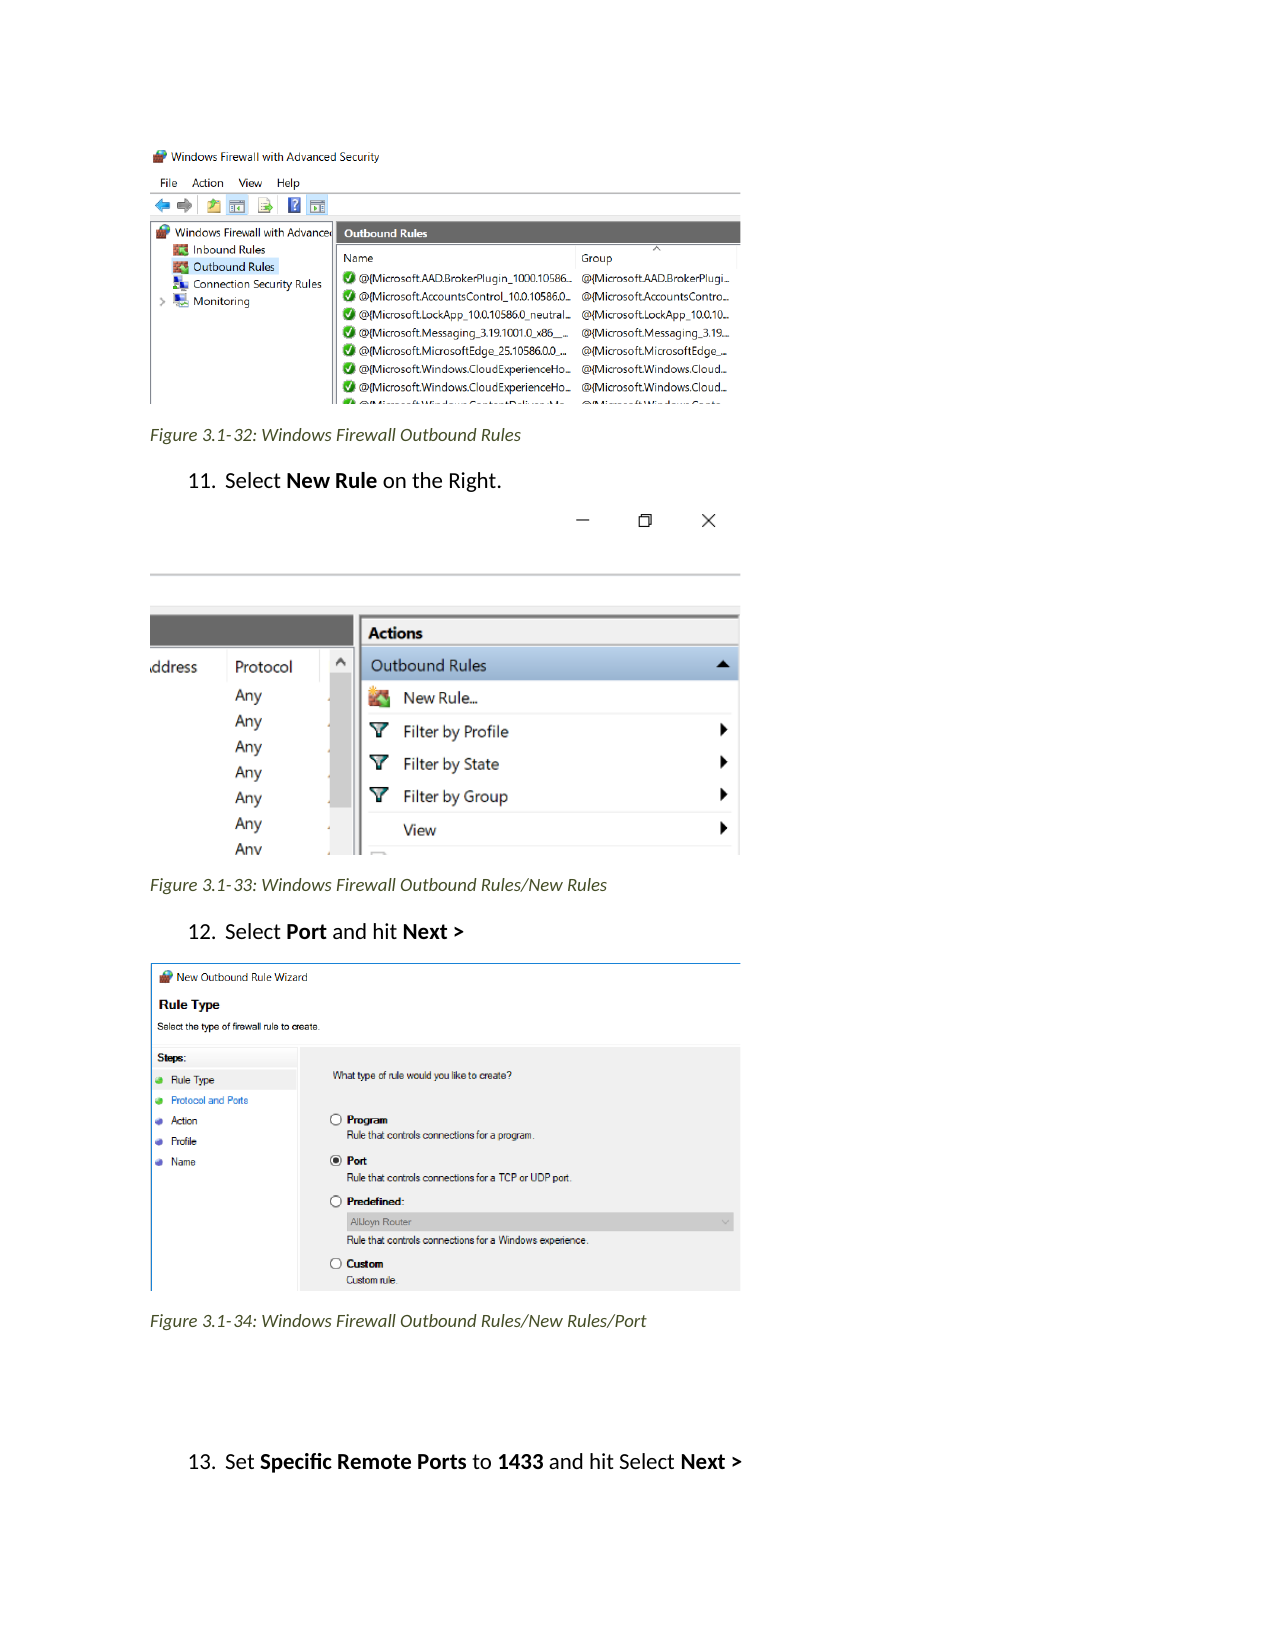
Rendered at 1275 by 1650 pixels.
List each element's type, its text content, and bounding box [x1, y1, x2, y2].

picture [150, 150, 741, 404]
list Select New Rule on the Right. [187, 466, 1125, 494]
picture [150, 963, 741, 1291]
list Select Port and hit Next > [187, 917, 1125, 945]
list Set Specific Remote Ports to 1433 and hit Select Next > [187, 1447, 1125, 1475]
picture [150, 513, 741, 855]
